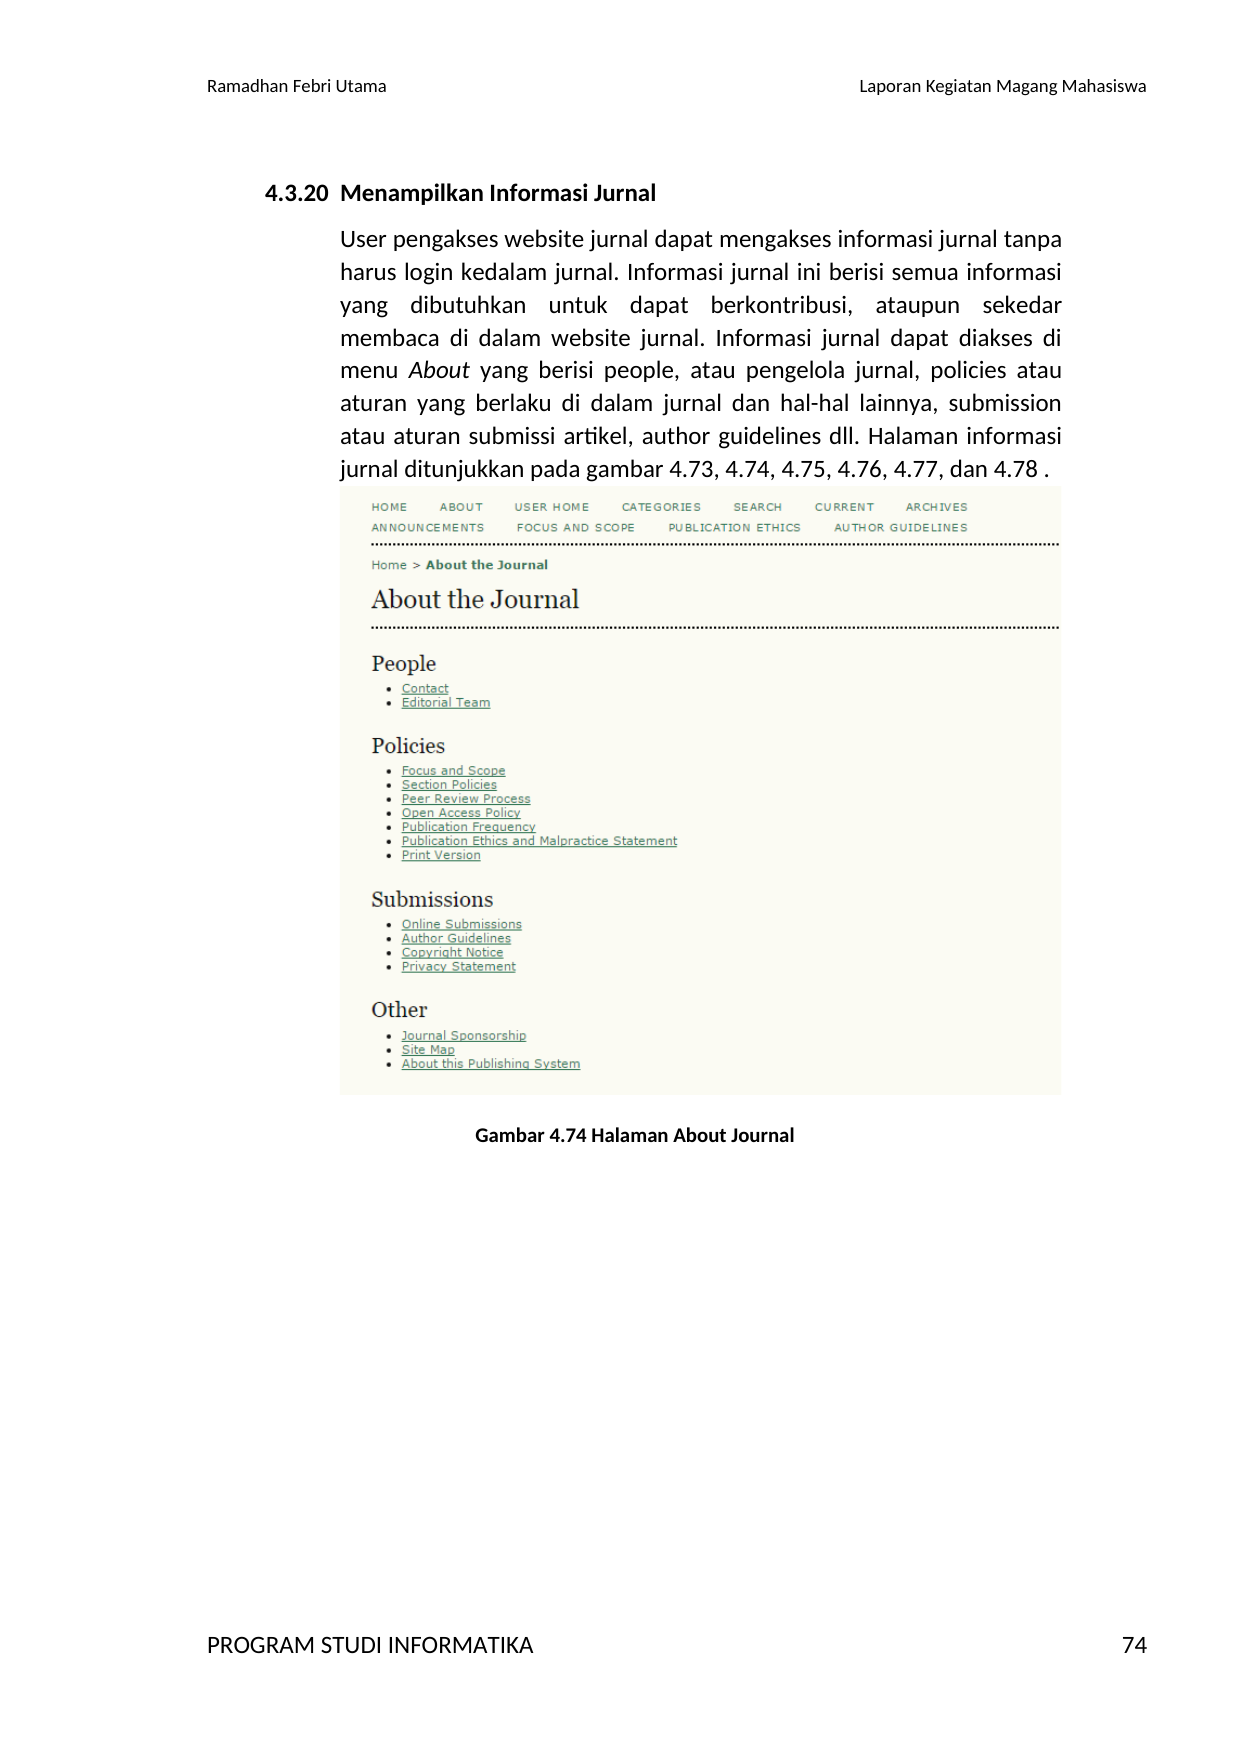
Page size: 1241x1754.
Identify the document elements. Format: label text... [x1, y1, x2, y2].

list User pengakses website jurnal dapat mengakses informasi jurnal tanpa harus login kedalam jurnal. Informasi jurnal ini berisi semua informasi yang dibutuhkan untuk dapat berkontribusi, ataupun sekedar membaca di dalam website jurnal. Informasi jurnal dapat diakses di menu About yang berisi people, atau pengelola jurnal, policies atau aturan yang berlaku di dalam jurnal dan hal-hal lainnya, submission atau aturan submissi artikel, author guidelines dll. Halaman informasi jurnal ditunjukkan pada gambar 4.73, 4.74, 4.75, 4.76, 4.77, dan 4.78 . [340, 223, 1063, 484]
picture [339, 486, 1062, 1095]
subtitle Menampilkan Informasi Jurnal [265, 177, 1063, 208]
